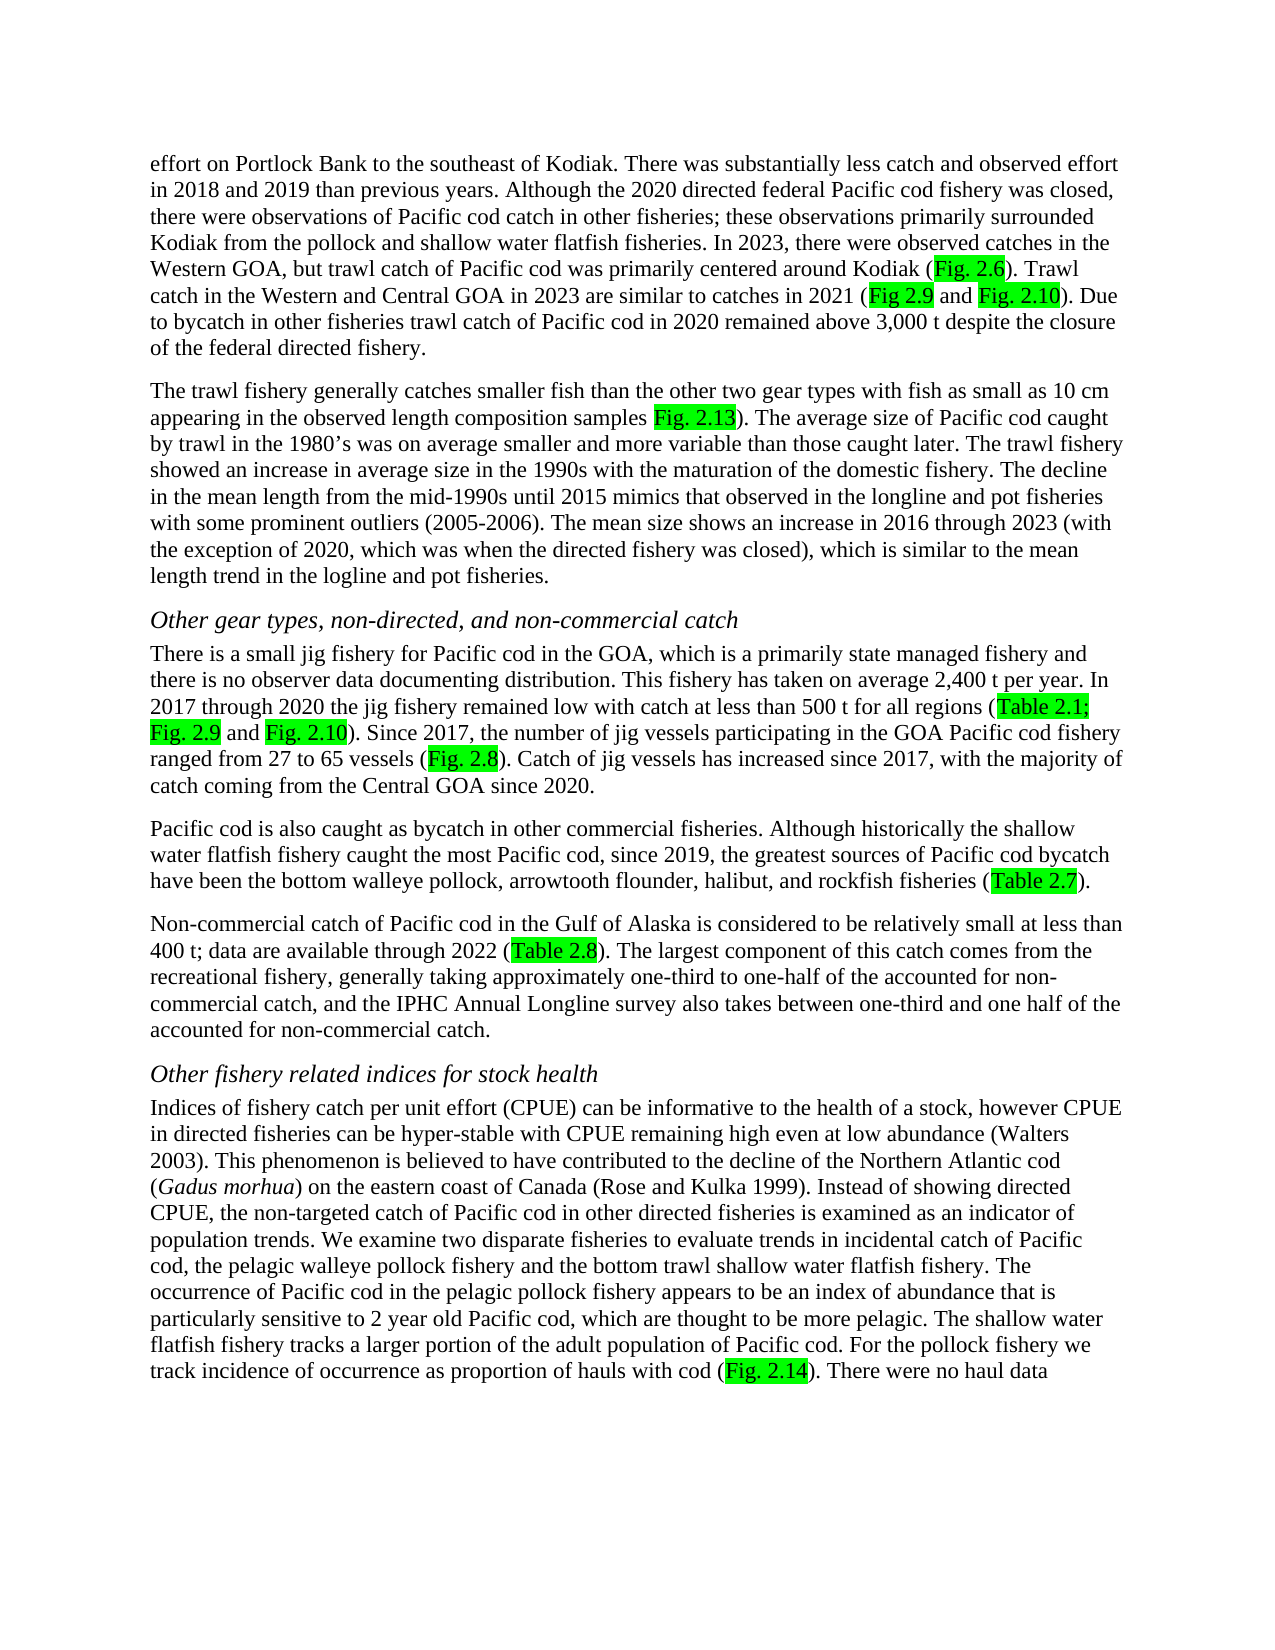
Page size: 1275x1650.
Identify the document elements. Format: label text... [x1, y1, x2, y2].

text Pacific cod is also caught as bycatch in other commercial fisheries. Although historically the shallow water flatfish fishery caught the most Pacific cod, since 2019, the greatest sources of Pacific cod bycatch have been the bottom walleye pollock, arrowtooth flounder, halibut, and rockfish fisheries (Table 2.7). [150, 815, 1125, 894]
subtitle Other fishery related indices for stock health [150, 1059, 1125, 1088]
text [150, 150, 1125, 361]
text Non-commercial catch of Pacific cod in the Gulf of Alaska is considered to be relatively small at less than 400 t; data are available through 2022 (Table 2.8). The largest component of this catch comes from the recreational fishery, generally taking approximately one-third to one-half of the accounted for non-commercial catch, and the IPHC Annual Longline survey also takes between one-third and one half of the accounted for non-commercial catch. [150, 911, 1125, 1042]
subtitle Other gear types, non-directed, and non-commercial catch [150, 605, 1125, 634]
text There is a small jig fishery for Pacific cod in the GOA, which is a primarily state managed fishery and there is no observer data documenting distribution. This fishery has taken on average 2,400 t per year. In 2017 through 2020 the jig fishery remained low with catch at less than 500 t for all regions (Table 2.1; Fig. 2.9 and Fig. 2.10). Since 2017, the number of jig vessels participating in the GOA Pacific cod fishery ranged from 27 to 65 vessels (Fig. 2.8). Catch of jig vessels has increased since 2017, with the majority of catch coming from the Central GOA since 2020. [150, 640, 1125, 798]
text The trawl fishery generally catches smaller fish than the other two gear types with fish as small as 10 cm appearing in the observed length composition samples Fig. 2.13). The average size of Pacific cod caught by trawl in the 1980’s was on average smaller and more variable than those caught later. The trawl fishery showed an increase in average size in the 1990s with the maturation of the domestic fishery. The decline in the mean length from the mid-1990s until 2015 mimics that observed in the longline and pot fisheries with some prominent outliers (2005-2006). The mean size shows an increase in 2016 through 2023 (with the exception of 2020, which was when the directed fishery was closed), which is similar to the mean length trend in the logline and pot fisheries. [150, 377, 1125, 588]
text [150, 1094, 1125, 1384]
